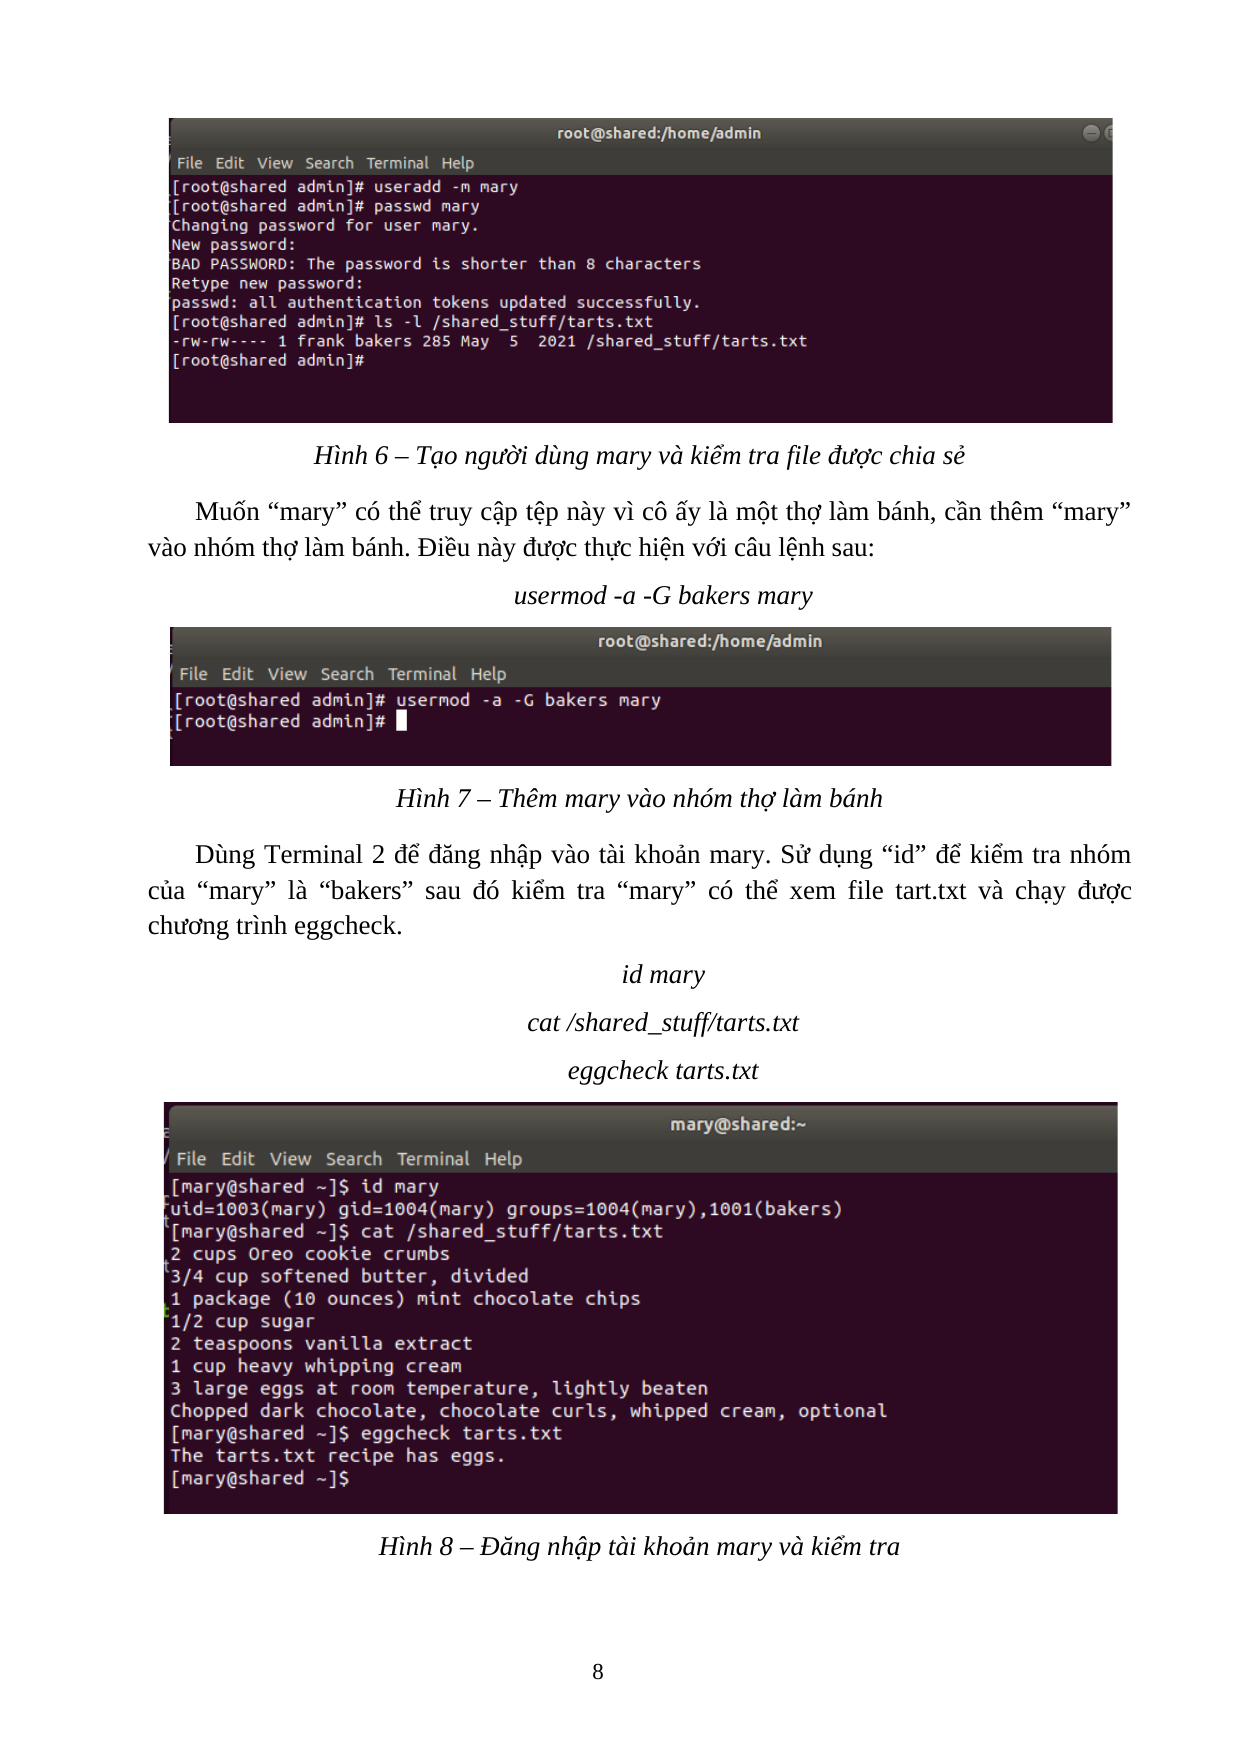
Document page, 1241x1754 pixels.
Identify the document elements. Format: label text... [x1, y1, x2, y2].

text Dùng Terminal 2 để đăng nhập vào tài khoản mary. Sử dụng “id” để kiểm tra nhóm của “mary” là “bakers” sau đó kiểm tra “mary” có thể xem file tart.txt và chạy được chương trình eggcheck. [148, 838, 1134, 941]
text – Thêm mary vào nhóm thợ làm bánh [148, 782, 1134, 813]
text usermod -a -G bakers mary [148, 579, 1134, 610]
text – Tạo người dùng mary và kiểm tra file được chia sẻ [148, 439, 1134, 470]
text – Đăng nhập tài khoản mary và kiểm tra [148, 1530, 1134, 1561]
text id mary [148, 958, 1134, 989]
text Muốn “mary” có thể truy cập tệp này vì cô ấy là một thợ làm bánh, cần thêm “mary” vào nhóm thợ làm bánh. Điều này được thực hiện với câu lệnh sau: [148, 495, 1134, 562]
picture [163, 1102, 1118, 1514]
picture [168, 118, 1113, 423]
text eggcheck tarts.txt [148, 1054, 1134, 1085]
text cat /shared_stuff/tarts.txt [148, 1006, 1134, 1037]
picture [170, 627, 1112, 766]
